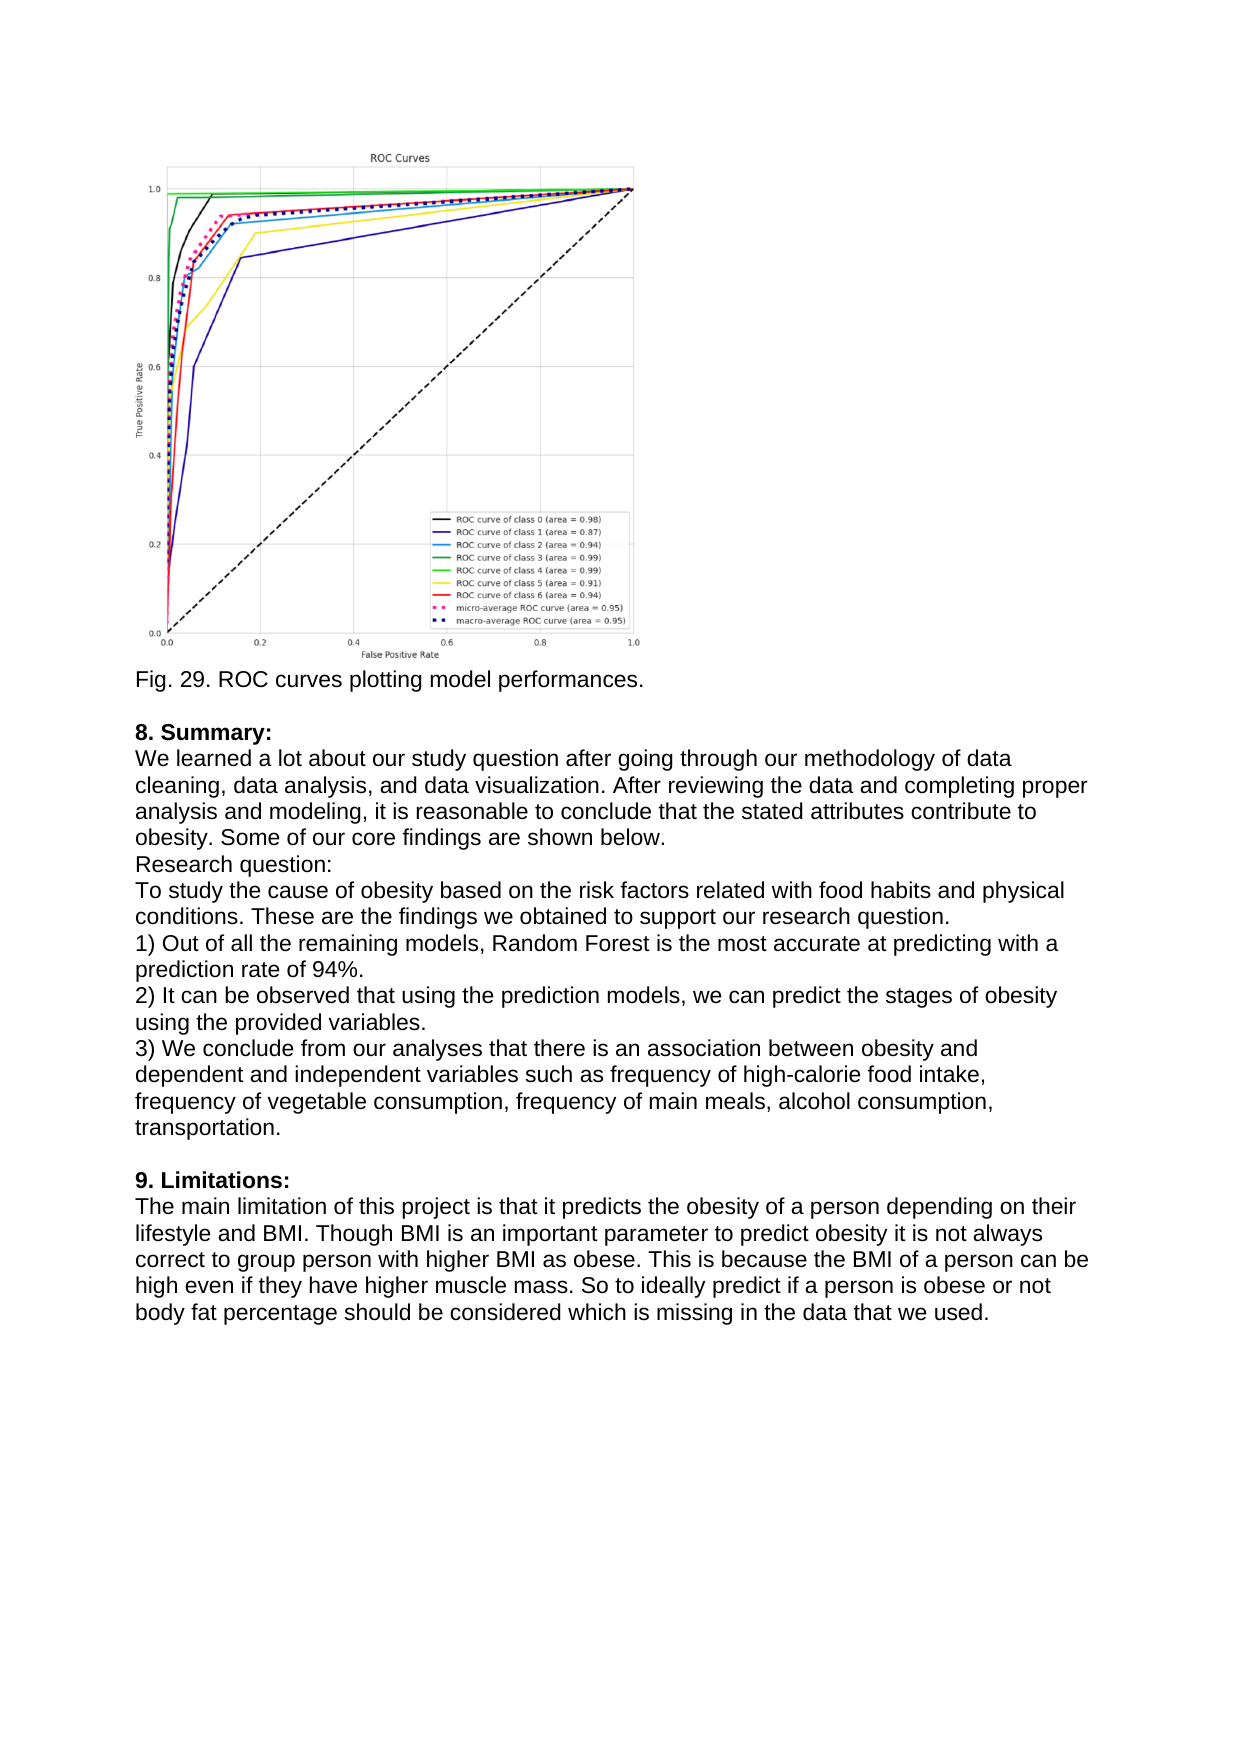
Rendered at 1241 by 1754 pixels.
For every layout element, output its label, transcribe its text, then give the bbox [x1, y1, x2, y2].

text 9. Limitations: [135, 1167, 1090, 1193]
text Research question: [135, 851, 1090, 877]
text 8. Summary: [135, 719, 1090, 745]
text The main limitation of this project is that it predicts the obesity of a person depending on their lifestyle and BMI. Though BMI is an important parameter to predict obesity it is not always correct to group person with higher BMI as obese. This is because the BMI of a person can be high even if they have higher muscle mass. So to ideally predict if a person is obese or not body fat percentage should be considered which is missing in the data that we used. [135, 1193, 1090, 1325]
picture [135, 150, 663, 667]
text 1) Out of all the remaining models, Random Forest is the most accurate at predicting with a prediction rate of 94%. [135, 930, 1090, 982]
text We learned a lot about our study question after going through our methodology of data cleaning, data analysis, and data visualization. After reviewing the data and completing proper analysis and modeling, it is reasonable to conclude that the stated attributes contribute to obesity. Some of our core findings are shown below. [135, 745, 1090, 851]
text 2) It can be observed that using the prediction models, we can predict the stages of obesity using the provided variables. [135, 982, 1090, 1035]
text 3) We conclude from our analyses that there is an association between obesity and dependent and independent variables such as frequency of high-calorie food intake, frequency of vegetable consumption, frequency of main meals, alcohol consumption, transportation. [135, 1035, 1090, 1141]
text To study the cause of obesity based on the risk factors related with food habits and physical conditions. These are the findings we obtained to support our research question. [135, 877, 1090, 930]
text Fig. 29. ROC curves plotting model performances. [135, 666, 1090, 692]
